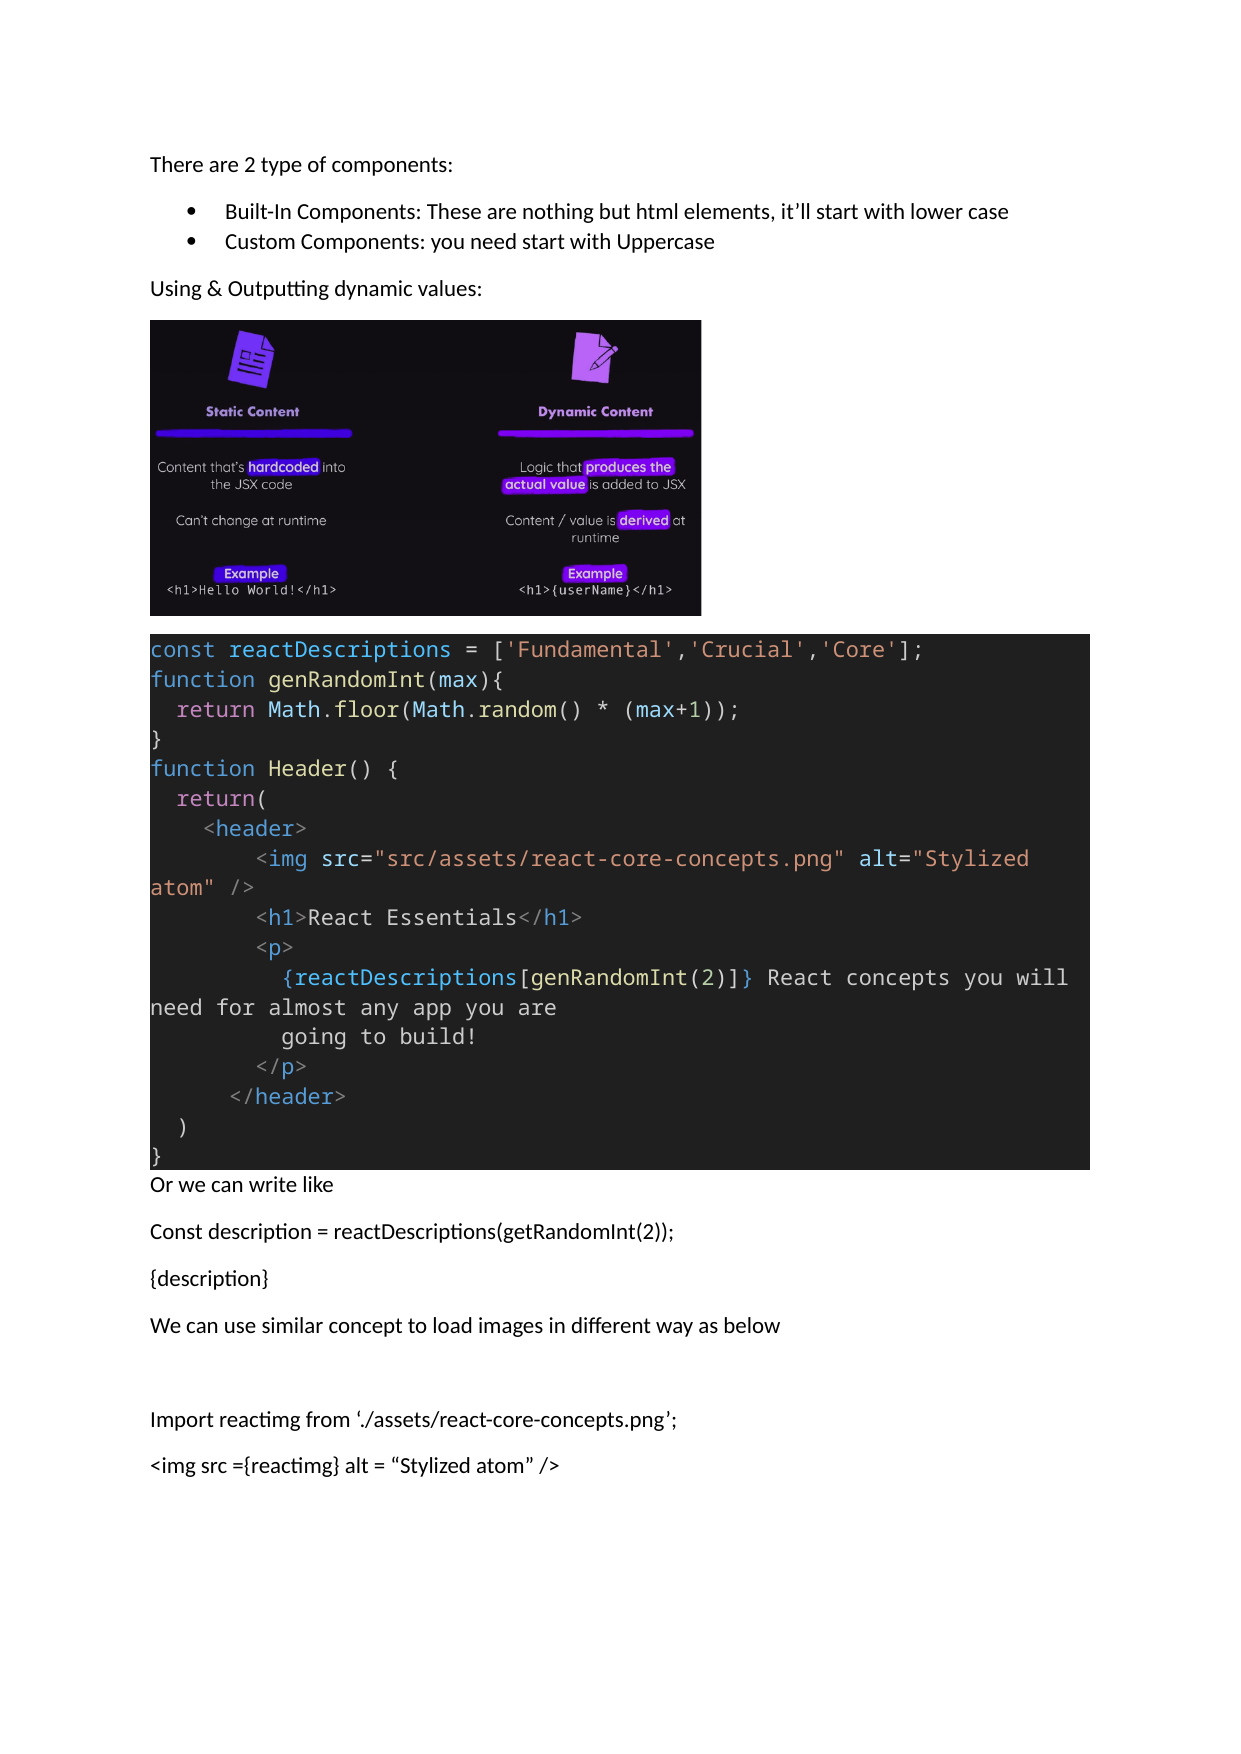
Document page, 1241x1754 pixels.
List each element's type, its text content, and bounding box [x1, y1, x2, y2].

text Or we can write like [150, 1170, 1090, 1198]
text {description} [150, 1264, 1090, 1292]
text </header> [150, 1081, 1090, 1111]
text Import reactimg from ‘./assets/react-core-concepts.png’; [150, 1405, 1090, 1433]
text We can use similar concept to load images in different way as below [150, 1311, 1090, 1339]
text return Math.floor(Math.random() * (max+1)); [150, 694, 1090, 723]
text } [150, 1141, 1090, 1170]
text <header> [150, 813, 1090, 843]
list Custom Components: you need start with Uppercase [187, 227, 1090, 255]
text {reactDescriptions[genRandomInt(2)]} React concepts you will need for almost any app you are [150, 962, 1090, 1021]
text <h1>React Essentials</h1> [150, 902, 1090, 932]
text } [150, 723, 1090, 753]
text </p> [150, 1051, 1090, 1081]
picture [150, 320, 702, 616]
text Const description = reactDescriptions(getRandomInt(2)); [150, 1217, 1090, 1245]
text going to build! [150, 1021, 1090, 1051]
text function genRandomInt(max){ [150, 664, 1090, 694]
text <img src="src/assets/react-core-concepts.png" alt="Stylized atom" /> [150, 843, 1090, 902]
text Using & Outputting dynamic values: [150, 274, 1090, 302]
text <p> [150, 932, 1090, 962]
text return( [150, 783, 1090, 813]
list Built-In Components: These are nothing but html elements, it’ll start with lower case [187, 197, 1090, 225]
text const reactDescriptions = ['Fundamental','Crucial','Core']; [150, 634, 1090, 664]
text function Header() { [150, 753, 1090, 783]
text There are 2 type of components: [150, 150, 1090, 178]
text ) [150, 1111, 1090, 1141]
text <img src ={reactimg} alt = “Stylized atom” /> [150, 1452, 1090, 1479]
